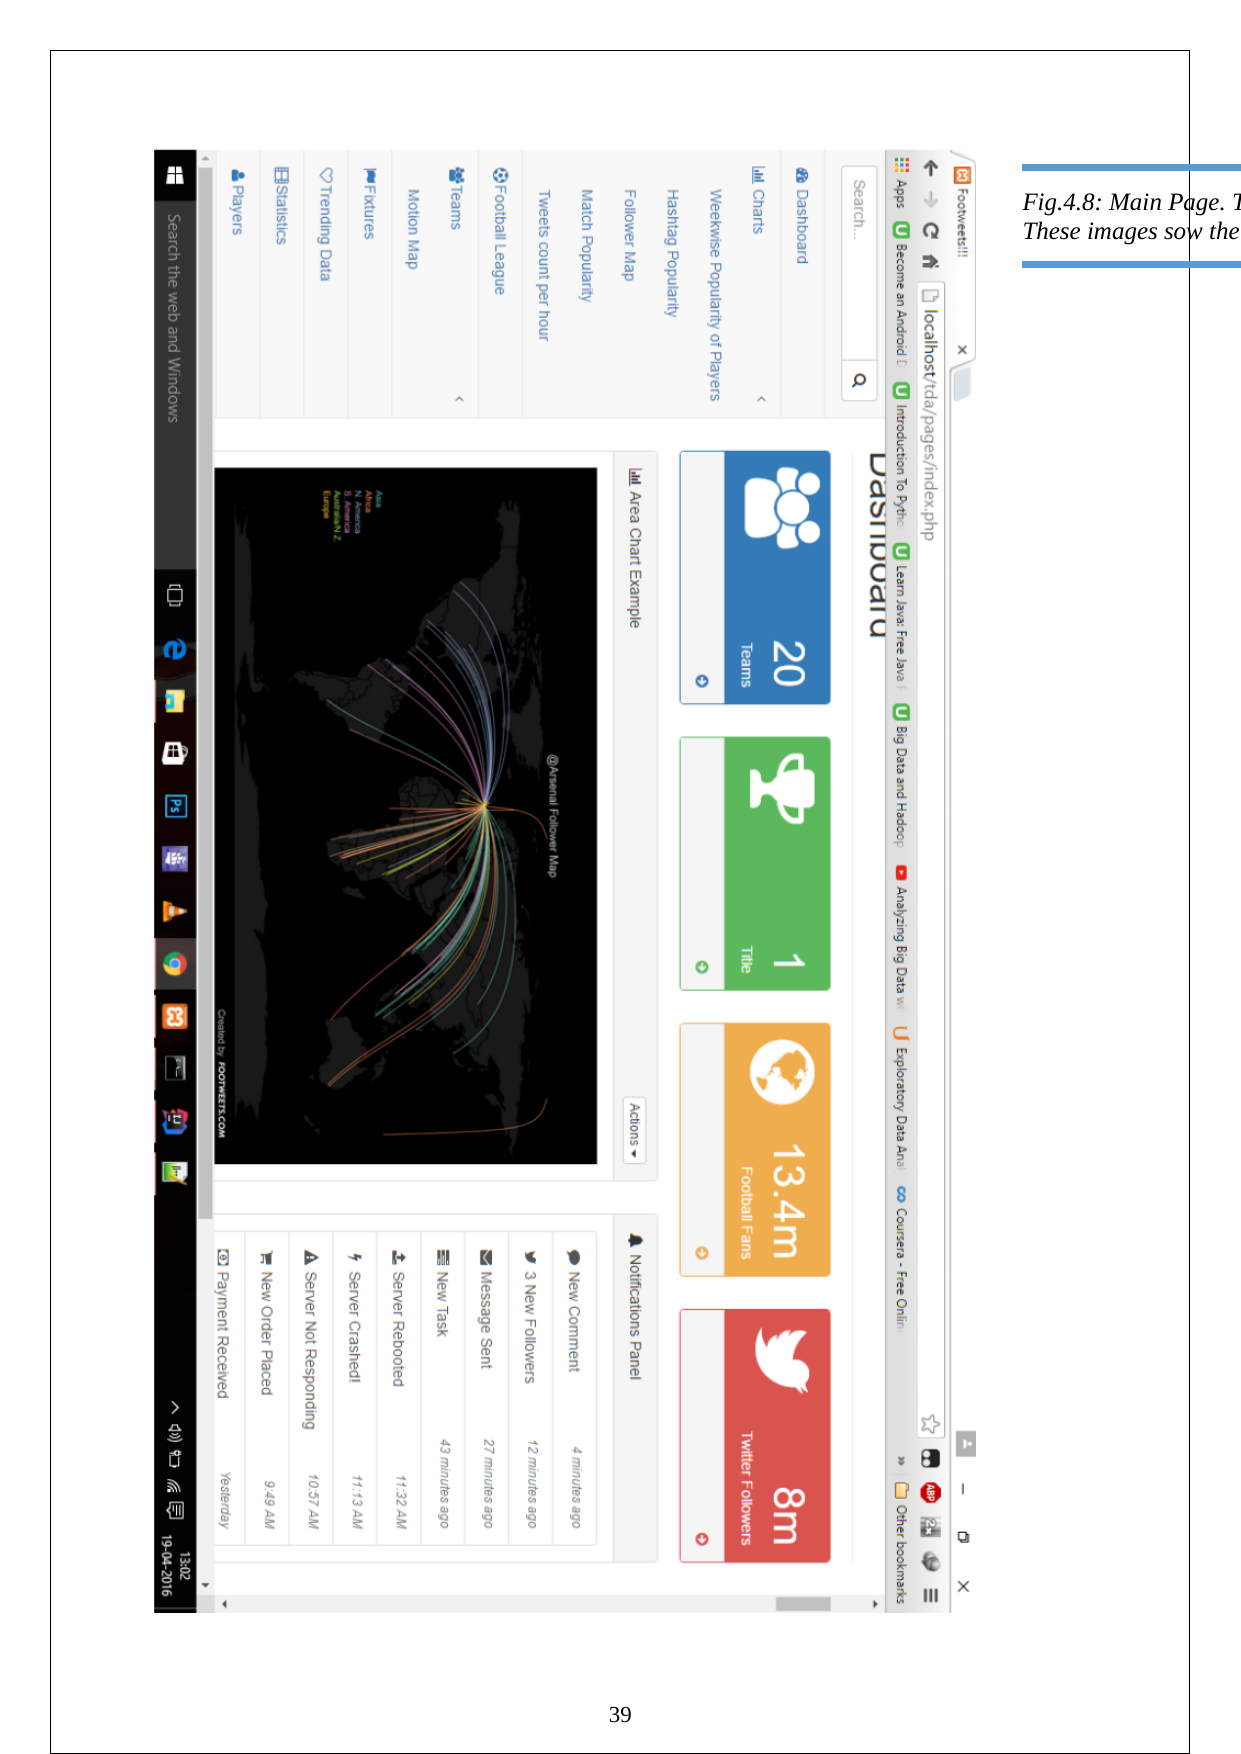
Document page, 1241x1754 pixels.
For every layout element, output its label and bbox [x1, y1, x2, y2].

picture [155, 151, 976, 1611]
